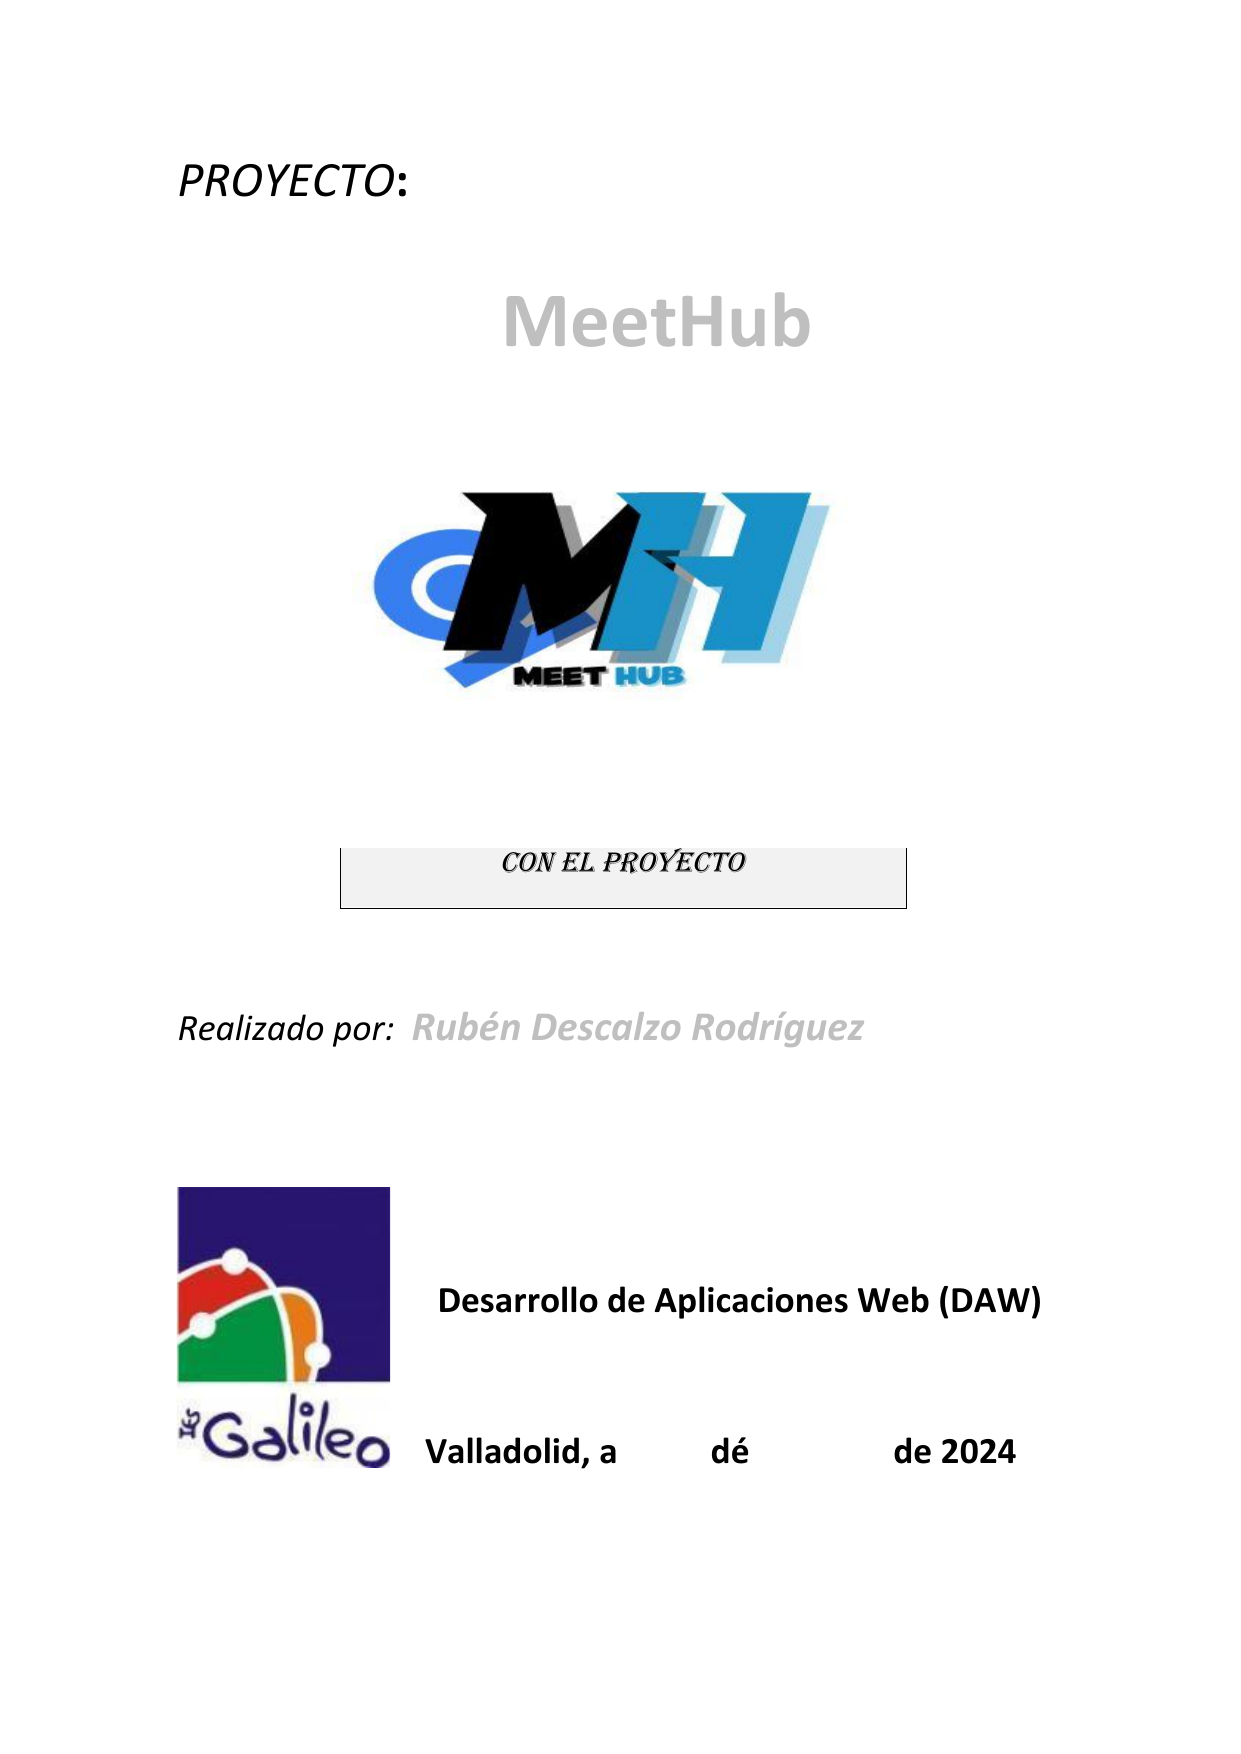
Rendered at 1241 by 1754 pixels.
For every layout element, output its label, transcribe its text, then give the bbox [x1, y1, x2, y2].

picture [176, 1187, 391, 1468]
picture [258, 347, 996, 848]
text PROYECTO: [177, 148, 1063, 209]
text MeetHub [251, 270, 1063, 366]
table_header [166, 1204, 413, 1506]
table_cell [414, 1362, 1066, 1506]
table_header Imagen relacionada con el proyecto [341, 848, 906, 907]
text Realizado por: Rubén Descalzo Rodríguez [177, 1000, 1063, 1051]
table_header Desarrollo de Aplicaciones Web (DAW) [414, 1204, 1066, 1362]
